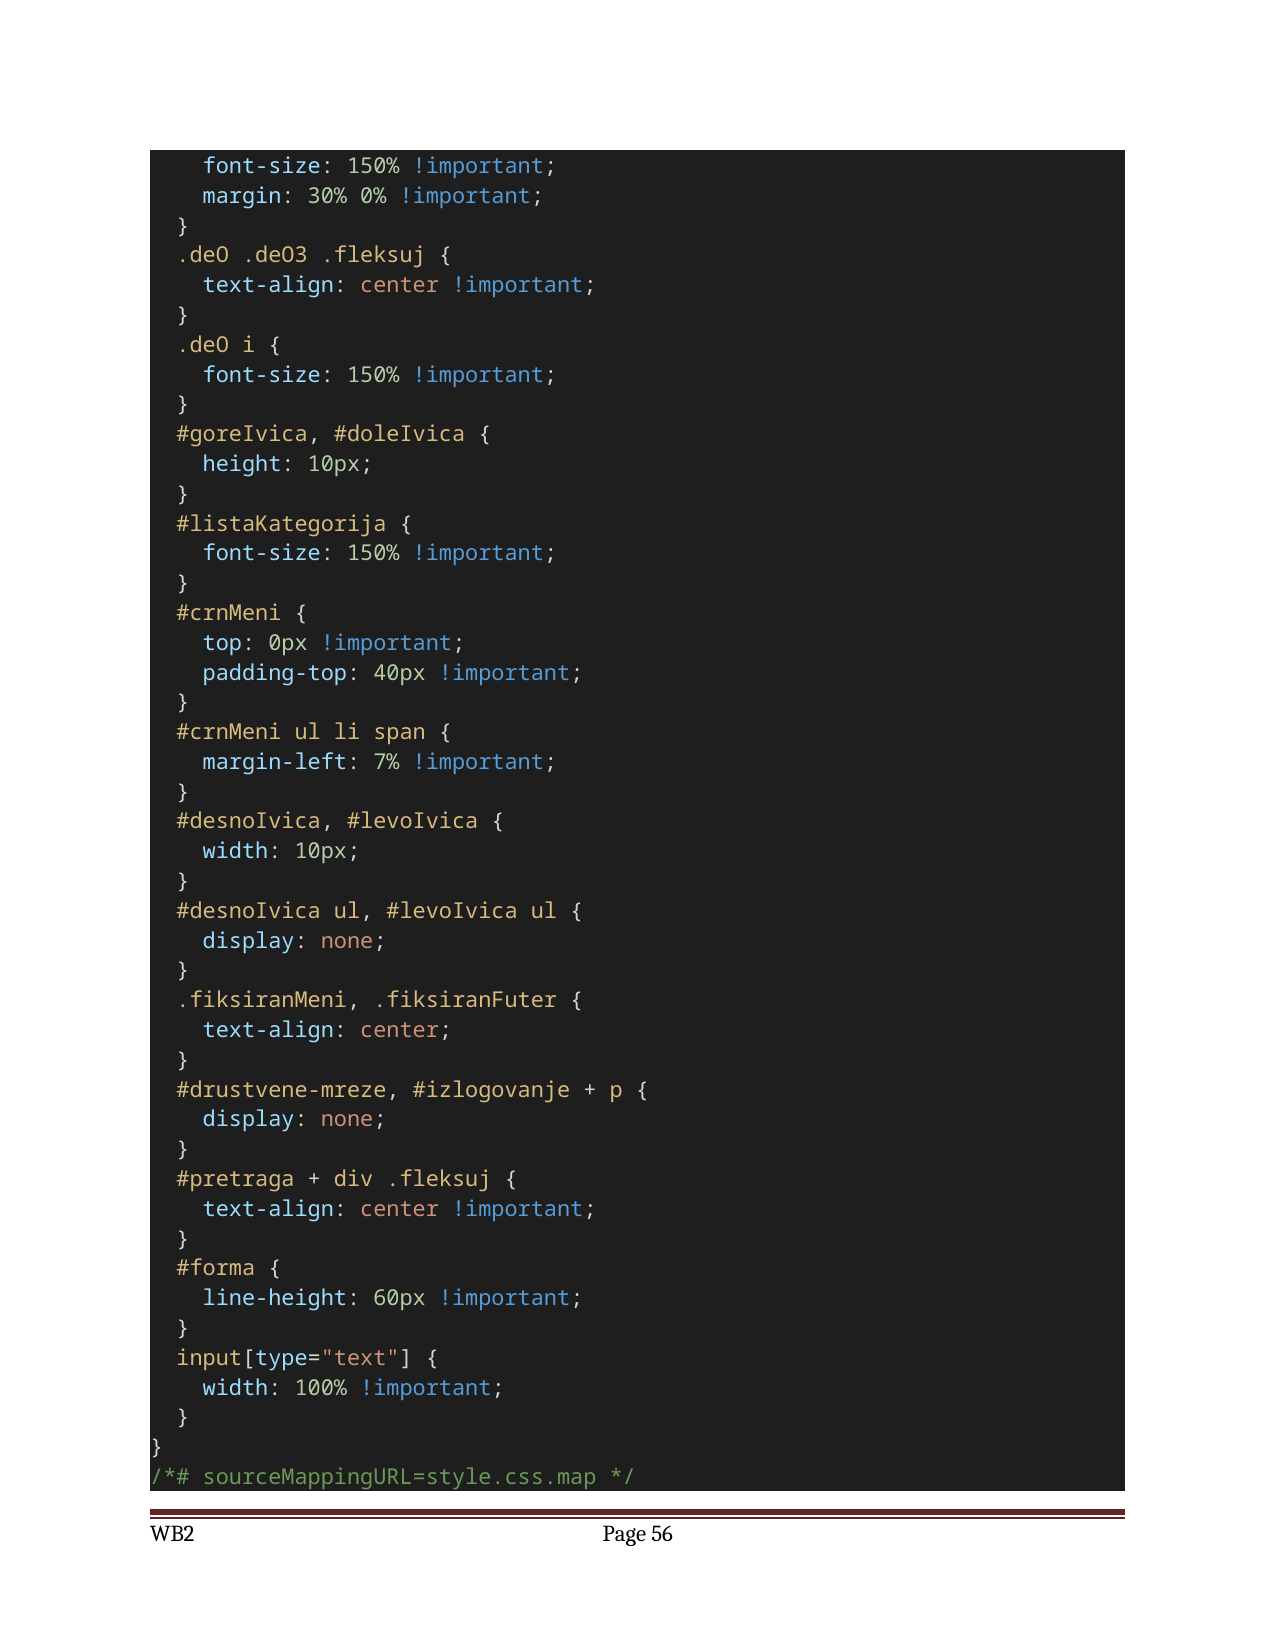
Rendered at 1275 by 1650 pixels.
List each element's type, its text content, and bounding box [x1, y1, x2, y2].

text #goreIvica, #doleIvica { [150, 418, 1125, 448]
text width: 10px; [150, 835, 1125, 865]
text input[type="text"] { [150, 1342, 1125, 1371]
text text-align: center !important; [150, 1193, 1125, 1222]
text } [150, 1044, 1125, 1073]
text } [150, 209, 1125, 239]
text } [150, 776, 1125, 805]
text #drustvene-mreze, #izlogovanje + p { [150, 1073, 1125, 1103]
text margin-left: 7% !important; [150, 746, 1125, 776]
text font-size: 150% !important; [150, 150, 1125, 180]
text } [150, 1312, 1125, 1342]
text } [150, 865, 1125, 895]
text /*# sourceMappingURL=style.css.map */ [150, 1461, 1125, 1491]
text font-size: 150% !important; [150, 537, 1125, 567]
text display: none; [150, 924, 1125, 954]
text #forma { [150, 1252, 1125, 1282]
text text-align: center; [150, 1014, 1125, 1044]
text .fiksiranMeni, .fiksiranFuter { [150, 984, 1125, 1014]
text } [150, 1401, 1125, 1431]
text .deO .deO3 .fleksuj { [150, 239, 1125, 269]
text } [150, 567, 1125, 597]
text top: 0px !important; [150, 627, 1125, 656]
text #listaKategorija { [150, 507, 1125, 537]
text line-height: 60px !important; [150, 1282, 1125, 1312]
text #crnMeni ul li span { [150, 716, 1125, 746]
text } [150, 954, 1125, 984]
text } [150, 1222, 1125, 1252]
text } [150, 478, 1125, 507]
text margin: 30% 0% !important; [150, 180, 1125, 209]
text #desnoIvica ul, #levoIvica ul { [150, 895, 1125, 924]
text #desnoIvica, #levoIvica { [150, 805, 1125, 835]
text padding-top: 40px !important; [150, 656, 1125, 686]
text } [150, 1431, 1125, 1461]
text #crnMeni { [150, 597, 1125, 627]
text display: none; [150, 1103, 1125, 1133]
text #pretraga + div .fleksuj { [150, 1163, 1125, 1193]
text width: 100% !important; [150, 1371, 1125, 1401]
text height: 10px; [150, 448, 1125, 478]
text font-size: 150% !important; [150, 358, 1125, 388]
text text-align: center !important; [150, 269, 1125, 299]
text } [150, 1133, 1125, 1163]
text } [150, 299, 1125, 329]
text .deO i { [150, 329, 1125, 358]
text } [150, 686, 1125, 716]
text } [150, 388, 1125, 418]
